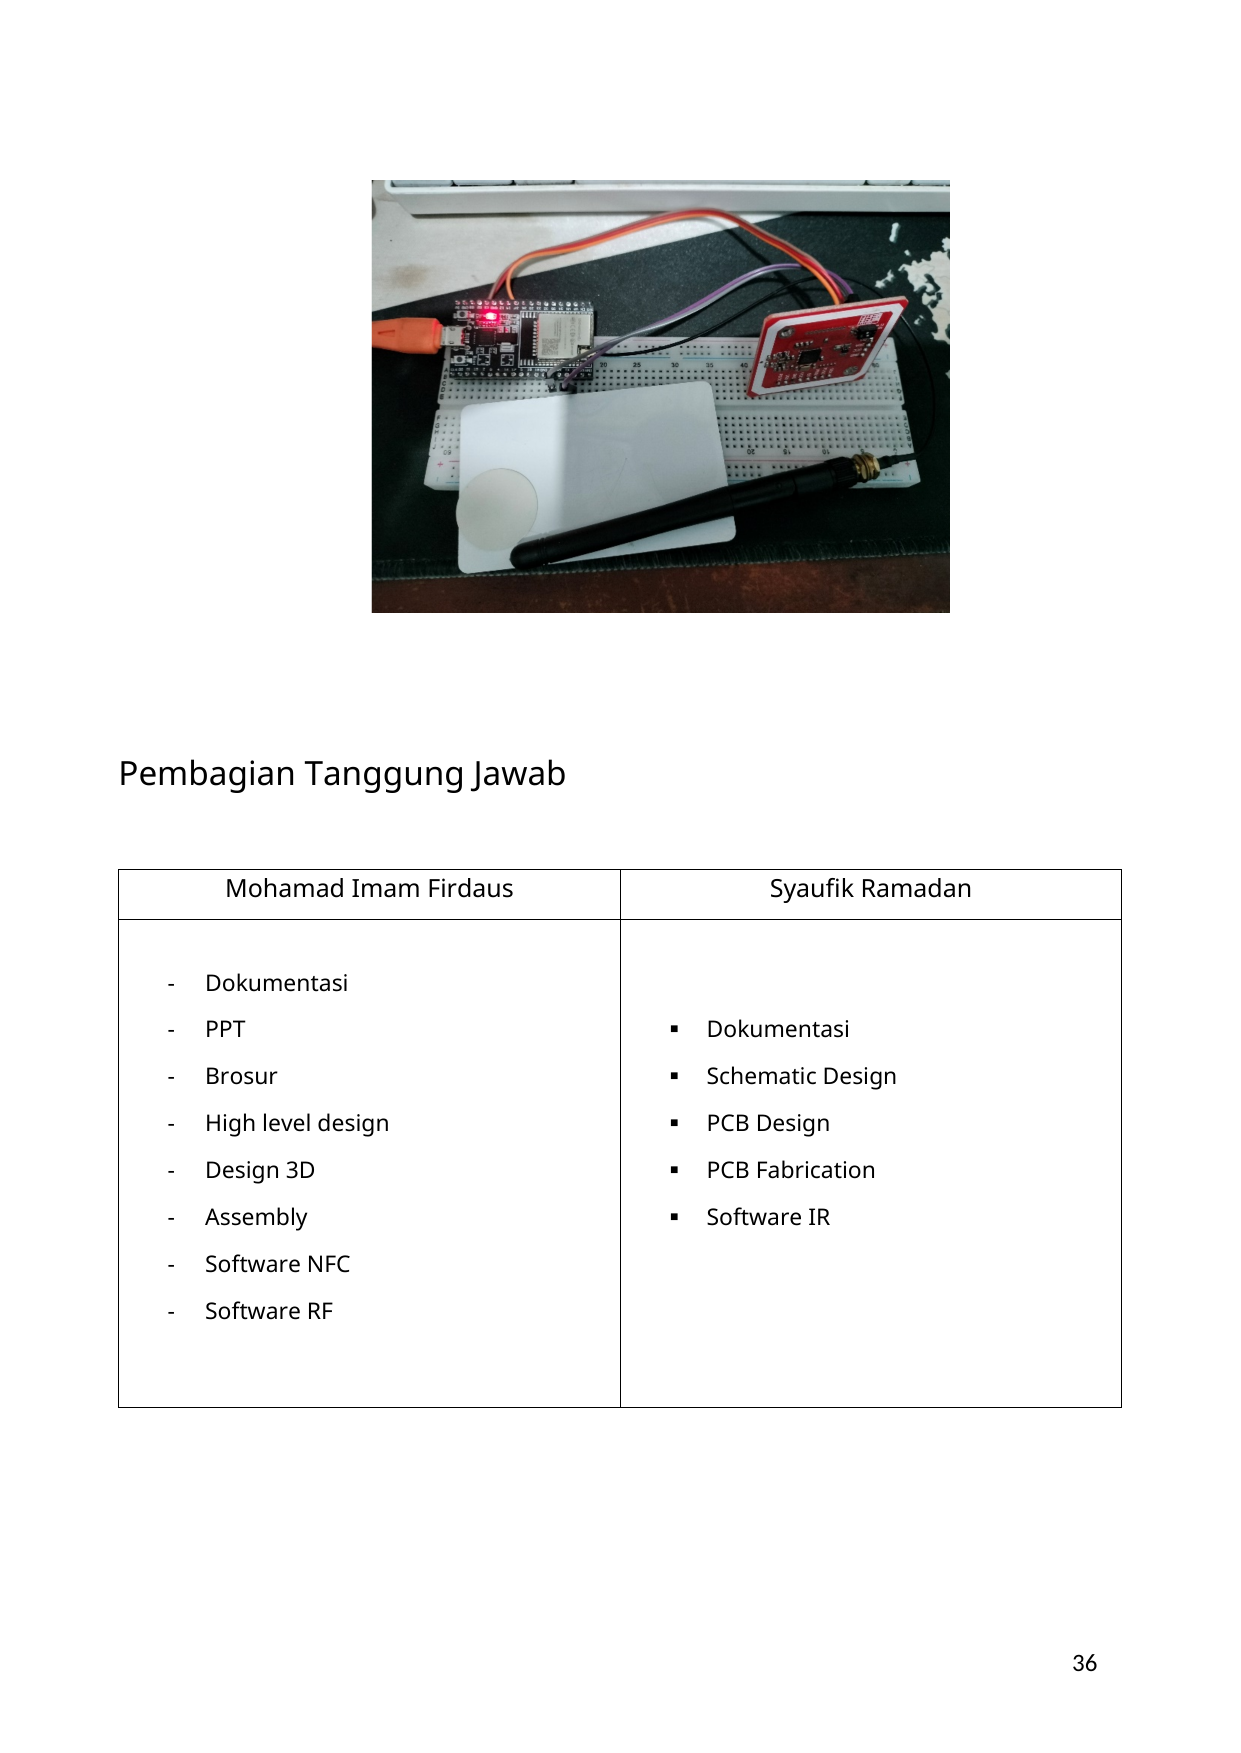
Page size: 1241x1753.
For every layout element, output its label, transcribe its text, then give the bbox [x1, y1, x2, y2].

text Pembagian Tanggung Jawab [118, 750, 1122, 795]
table_header Syaufik Ramadan [621, 870, 1121, 918]
table_cell Dokumentasi PPT Brosur High level design Design 3D Assembly Software NFC Software RF [119, 920, 620, 1407]
table_header Mohamad Imam Firdaus [119, 870, 620, 918]
table_cell Dokumentasi Schematic Design PCB Design PCB Fabrication Software IR [621, 920, 1121, 1407]
picture [372, 180, 950, 613]
